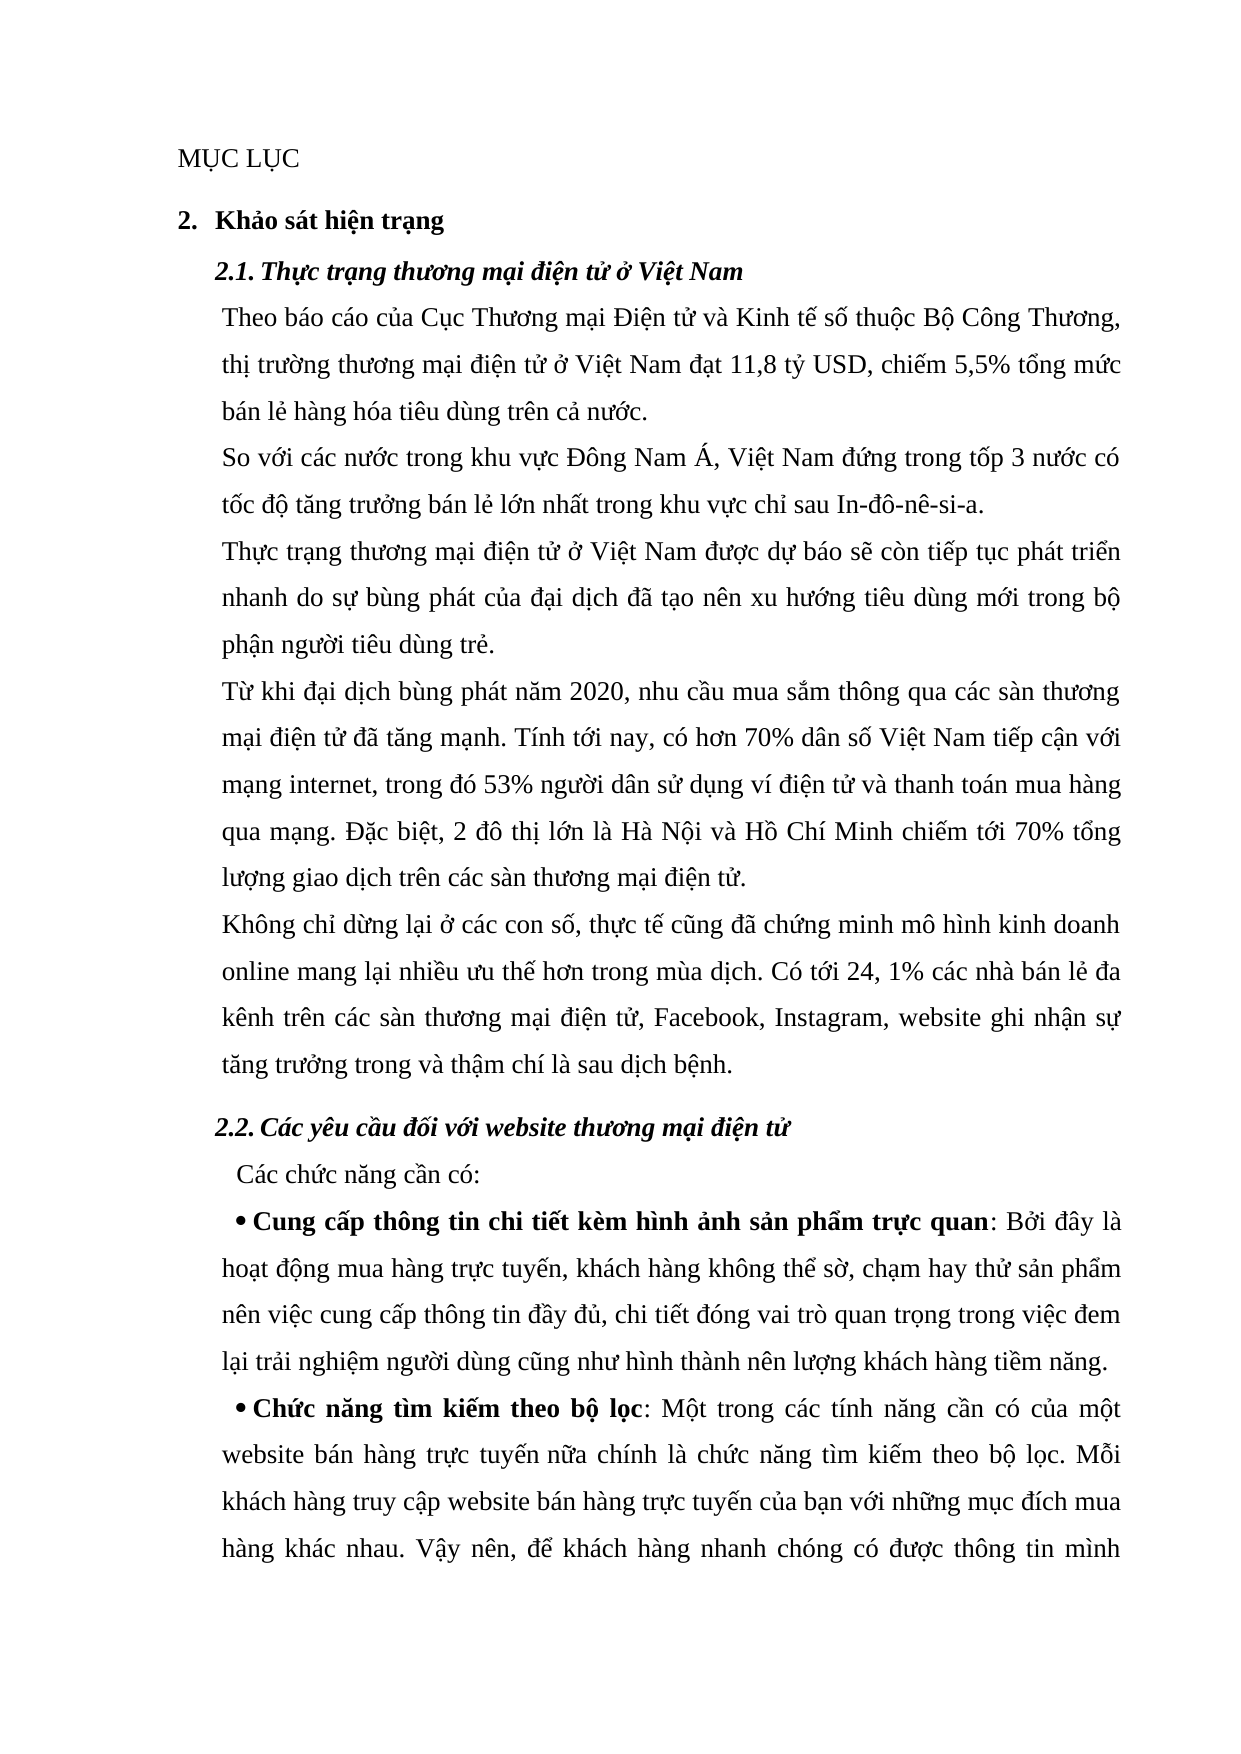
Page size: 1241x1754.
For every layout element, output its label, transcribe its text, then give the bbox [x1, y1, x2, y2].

list Thực trạng thương mại điện tử ở Việt Nam được dự báo sẽ còn tiếp tục phát triển nhanh do sự bùng phát của đại dịch đã tạo nên xu hướng tiêu dùng mới trong bộ phận người tiêu dùng trẻ. [222, 535, 1122, 659]
list Các chức năng cần có: [222, 1158, 1122, 1189]
list Không chỉ dừng lại ở các con số, thực tế cũng đã chứng minh mô hình kinh doanh online mang lại nhiều ưu thế hơn trong mùa dịch. Có tới 24, 1% các nhà bán lẻ đa kênh trên các sàn thương mại điện tử, Facebook, Instagram, website ghi nhận sự tăng trưởng trong và thậm chí là sau dịch bệnh. [222, 908, 1122, 1079]
subtitle Thực trạng thương mại điện tử ở Việt Nam [215, 255, 1122, 286]
list Theo báo cáo của Cục Thương mại Điện tử và Kinh tế số thuộc Bộ Công Thương, thị trường thương mại điện tử ở Việt Nam đạt 11,8 tỷ USD, chiếm 5,5% tổng mức bán lẻ hàng hóa tiêu dùng trên cả nước. [222, 302, 1122, 426]
list So với các nước trong khu vực Đông Nam Á, Việt Nam đứng trong tốp 3 nước có tốc độ tăng trưởng bán lẻ lớn nhất trong khu vực chỉ sau In-đô-nê-si-a. [222, 442, 1122, 519]
list Cung cấp thông tin chi tiết kèm hình ảnh sản phẩm trực quan: Bởi đây là hoạt động mua hàng trực tuyến, khách hàng không thể sờ, chạm hay thử sản phẩm nên việc cung cấp thông tin đầy đủ, chi tiết đóng vai trò quan trọng trong việc đem lại trải nghiệm người dùng cũng như hình thành nên lượng khách hàng tiềm năng. [222, 1205, 1122, 1376]
list Từ khi đại dịch bùng phát năm 2020, nhu cầu mua sắm thông qua các sàn thương mại điện tử đã tăng mạnh. Tính tới nay, có hơn 70% dân số Việt Nam tiếp cận với mạng internet, trong đó 53% người dân sử dụng ví điện tử và thanh toán mua hàng qua mạng. Đặc biệt, 2 đô thị lớn là Hà Nội và Hồ Chí Minh chiếm tới 70% tổng lượng giao dịch trên các sàn thương mại điện tử. [222, 675, 1122, 893]
subtitle Khảo sát hiện trạng [177, 204, 1122, 235]
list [222, 1392, 1122, 1563]
subtitle Các yêu cầu đối với website thương mại điện tử [215, 1112, 1122, 1143]
